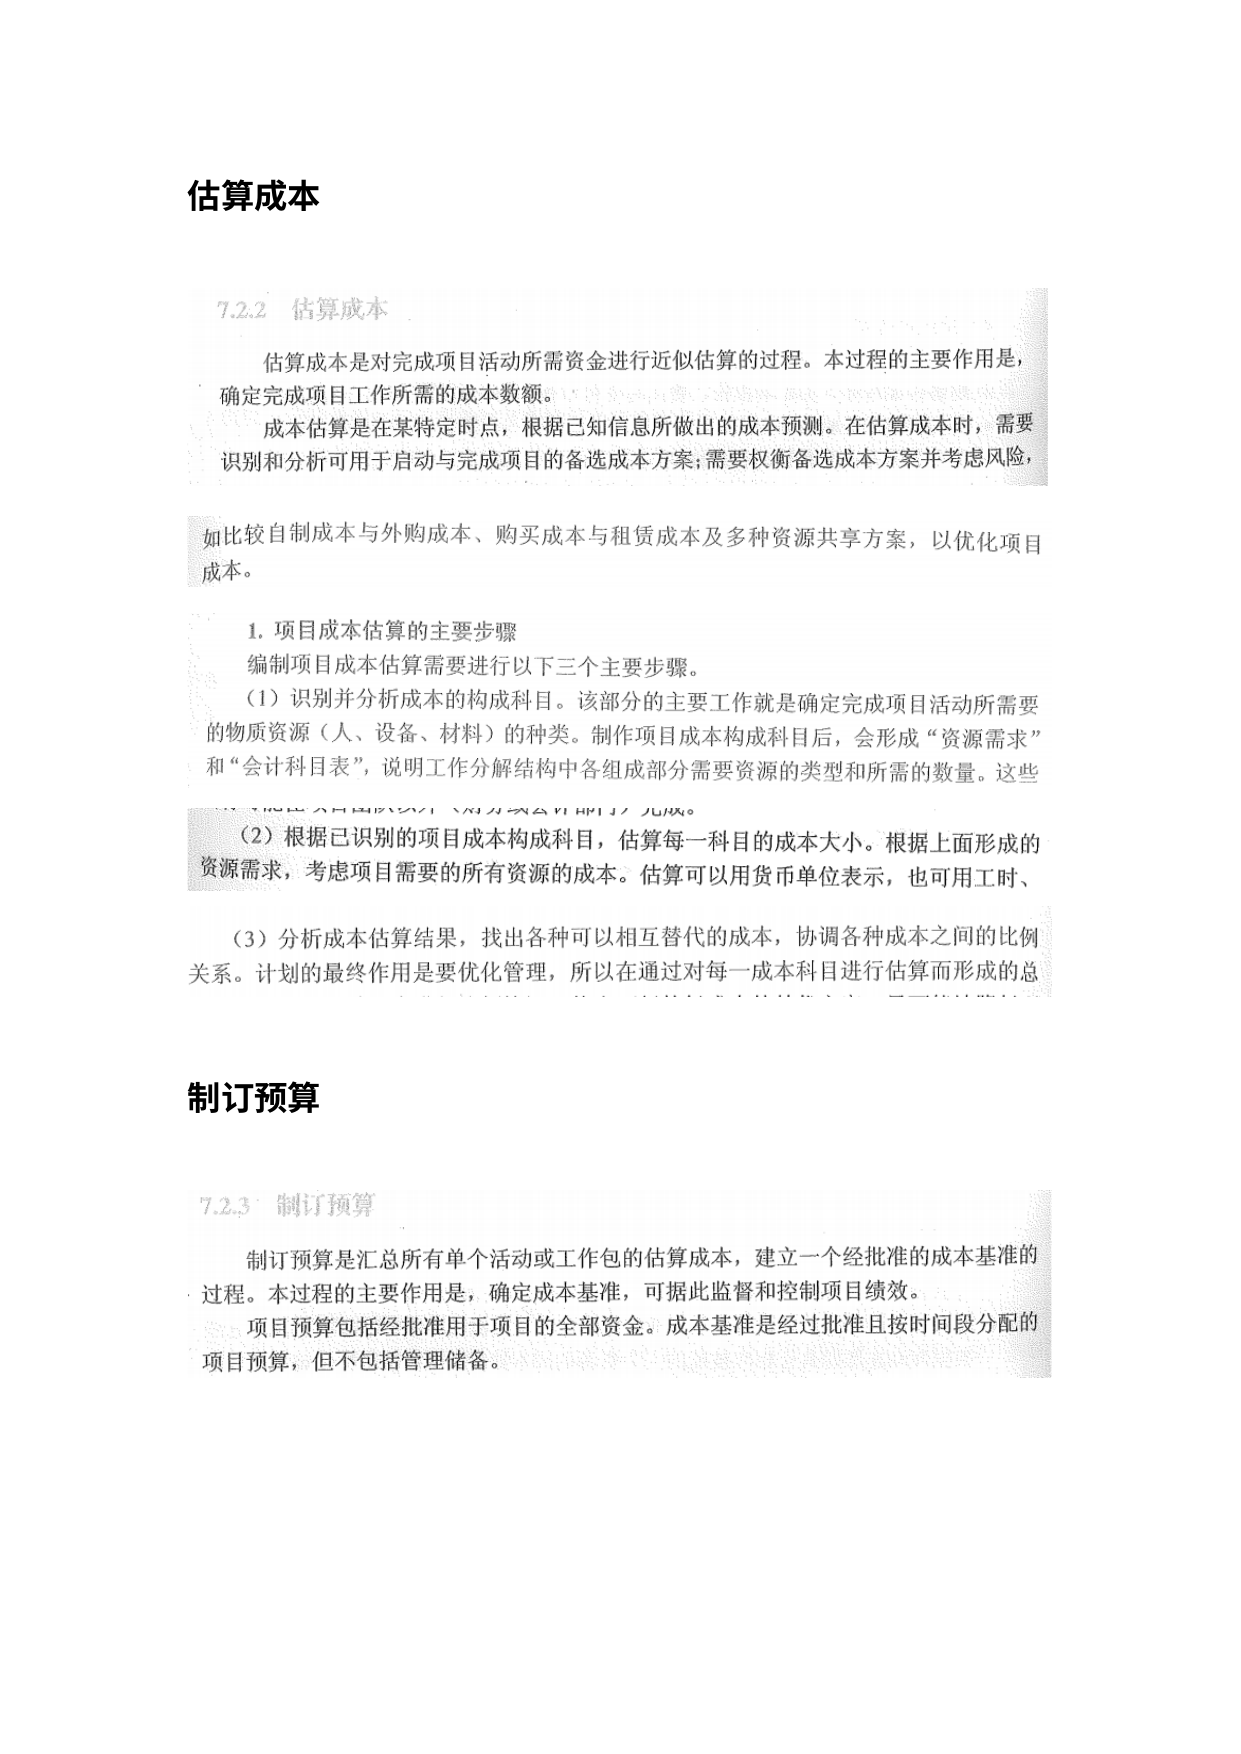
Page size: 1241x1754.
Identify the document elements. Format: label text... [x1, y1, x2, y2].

picture [187, 808, 1052, 891]
picture [187, 516, 1052, 587]
picture [187, 906, 1052, 997]
picture [187, 288, 1053, 486]
subtitle 估算成本 [187, 162, 1053, 227]
picture [187, 1190, 1052, 1378]
subtitle 制订预算 [187, 1063, 1053, 1128]
picture [187, 613, 1053, 788]
